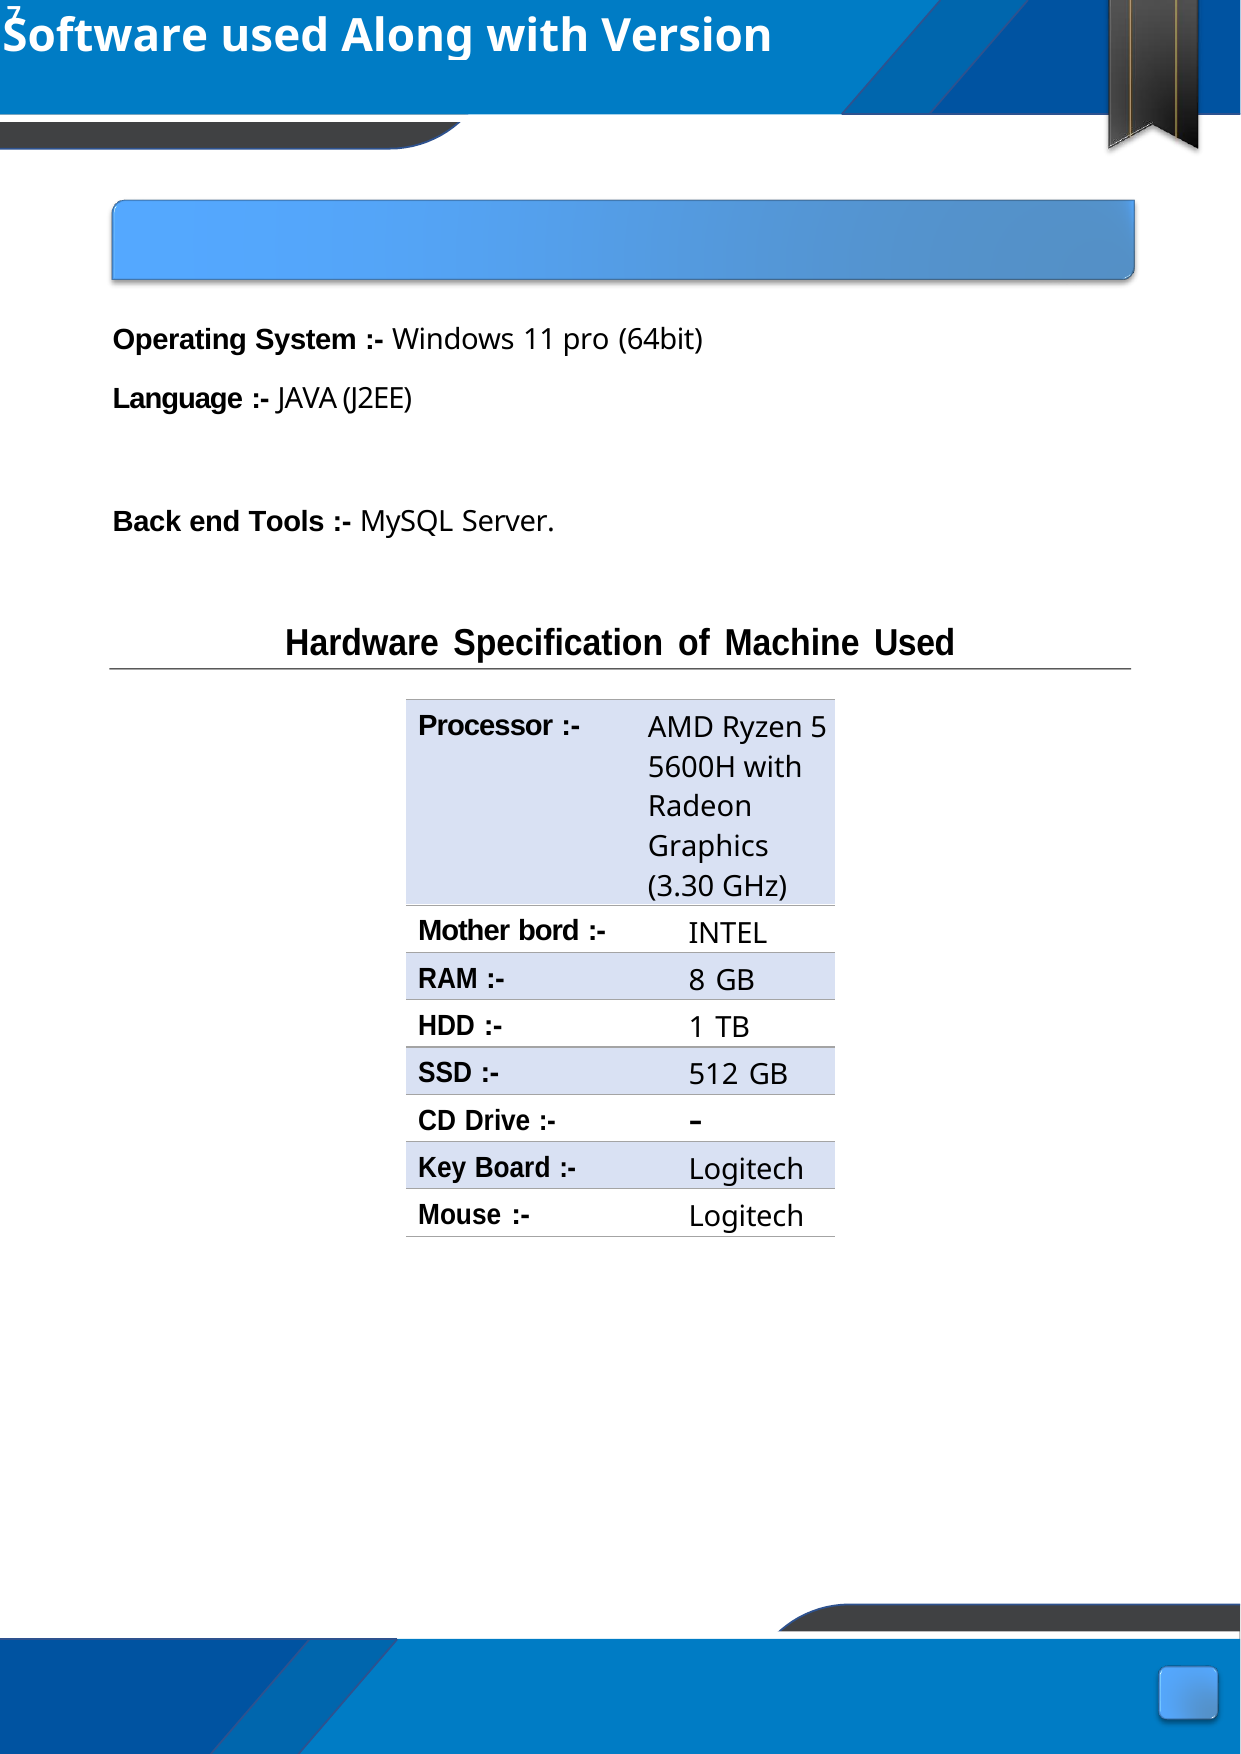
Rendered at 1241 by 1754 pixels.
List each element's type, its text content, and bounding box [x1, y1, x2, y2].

table_cell - [648, 1095, 835, 1141]
table_cell INTEL [648, 906, 835, 952]
table_cell 512 GB [648, 1048, 835, 1094]
table_cell 1 TB [648, 1000, 835, 1046]
table_cell Key Board :- [406, 1142, 648, 1188]
table_header AMD Ryzen 5 5600H with Radeon Graphics (3.30 GHz) [648, 700, 835, 904]
table_cell CD Drive :- [406, 1095, 648, 1141]
subtitle Hardware Specification of Machine Used [92, 620, 1149, 663]
table_cell Logitech [648, 1142, 835, 1188]
table_cell Mother bord :- [406, 906, 648, 952]
text Back end Tools :- MySQL Server. [112, 500, 1151, 540]
table_cell HDD :- [406, 1000, 648, 1046]
table_cell SSD :- [406, 1048, 648, 1094]
picture [1150, 1661, 1226, 1731]
table_header Processor :- [406, 700, 648, 904]
text Language :- JAVA (J2EE) [112, 378, 1151, 417]
picture [106, 197, 1140, 289]
picture [1100, 0, 1206, 160]
text Operating System :- Windows 11 pro (64bit) [112, 318, 1151, 358]
table_cell Logitech [648, 1189, 835, 1236]
table_cell Mouse :- [406, 1189, 648, 1236]
table_cell 8 GB [648, 953, 835, 999]
table_cell RAM :- [406, 953, 648, 999]
